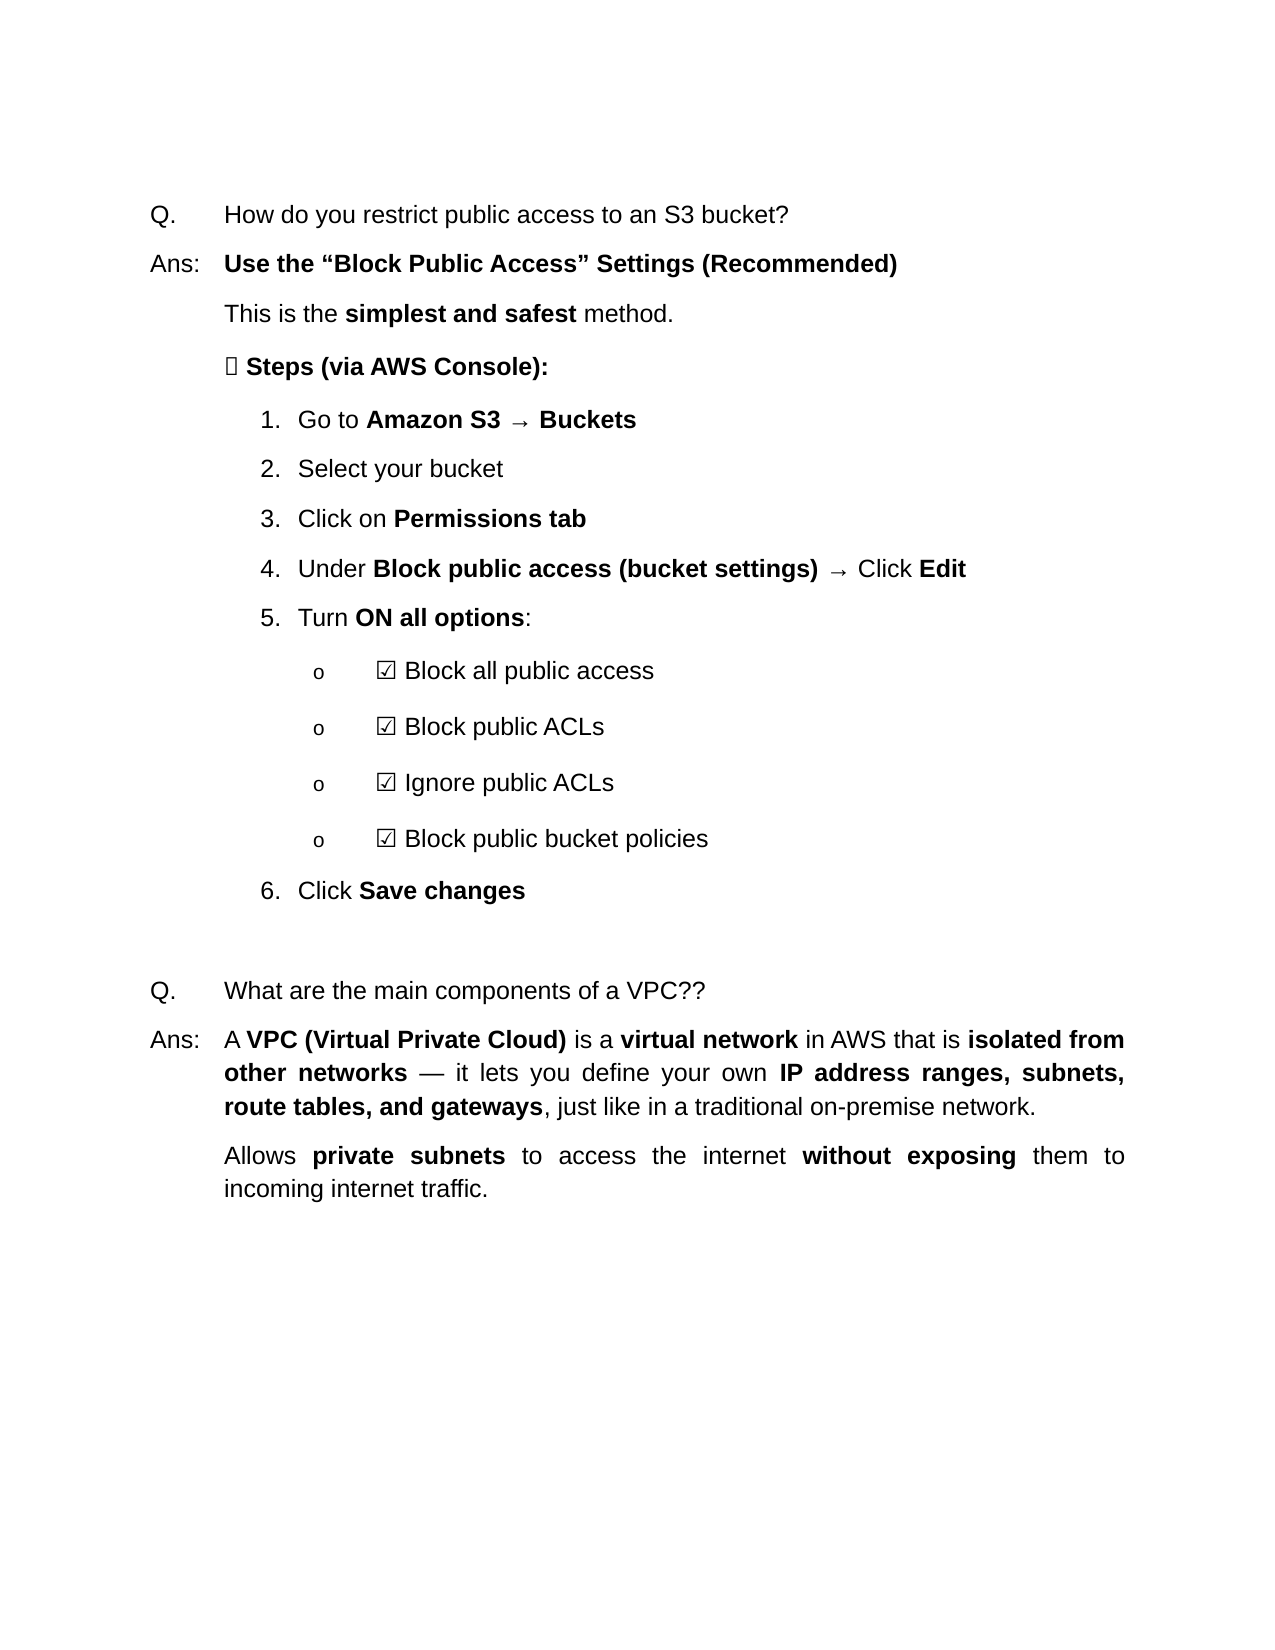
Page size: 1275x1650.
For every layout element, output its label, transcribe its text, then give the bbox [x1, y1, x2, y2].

text Ans: Use the “Block Public Access” Settings (Recommended) [150, 249, 1125, 278]
list ☑️ Block public ACLs [298, 709, 1125, 743]
text Allows private subnets to access the internet without exposing them to incoming internet traffic. [224, 1141, 1125, 1203]
text ✅ Steps (via AWS Console): [224, 349, 1125, 383]
list Turn ON all options: [260, 603, 1125, 632]
list Go to Amazon S3 → Buckets [260, 404, 1125, 433]
list Click Save changes [260, 876, 1125, 905]
list Under Block public access (bucket settings) → Click Edit [260, 554, 1125, 582]
list Select your bucket [260, 454, 1125, 483]
list ☑️ Block all public access [298, 653, 1125, 687]
text Ans: A VPC (Virtual Private Cloud) is a virtual network in AWS that is isolated from other networks — it lets you define your own IP address ranges, subnets, route tables, and gateways, just like in a traditional on-premise network. [150, 1025, 1125, 1120]
text Q. What are the main components of a VPC?? [150, 976, 1125, 1004]
list ☑️ Block public bucket policies [298, 821, 1125, 854]
text This is the simplest and safest method. [224, 299, 1125, 328]
list ☑️ Ignore public ACLs [298, 765, 1125, 799]
list Click on Permissions tab [260, 504, 1125, 533]
text Q. How do you restrict public access to an S3 bucket? [150, 200, 1125, 228]
